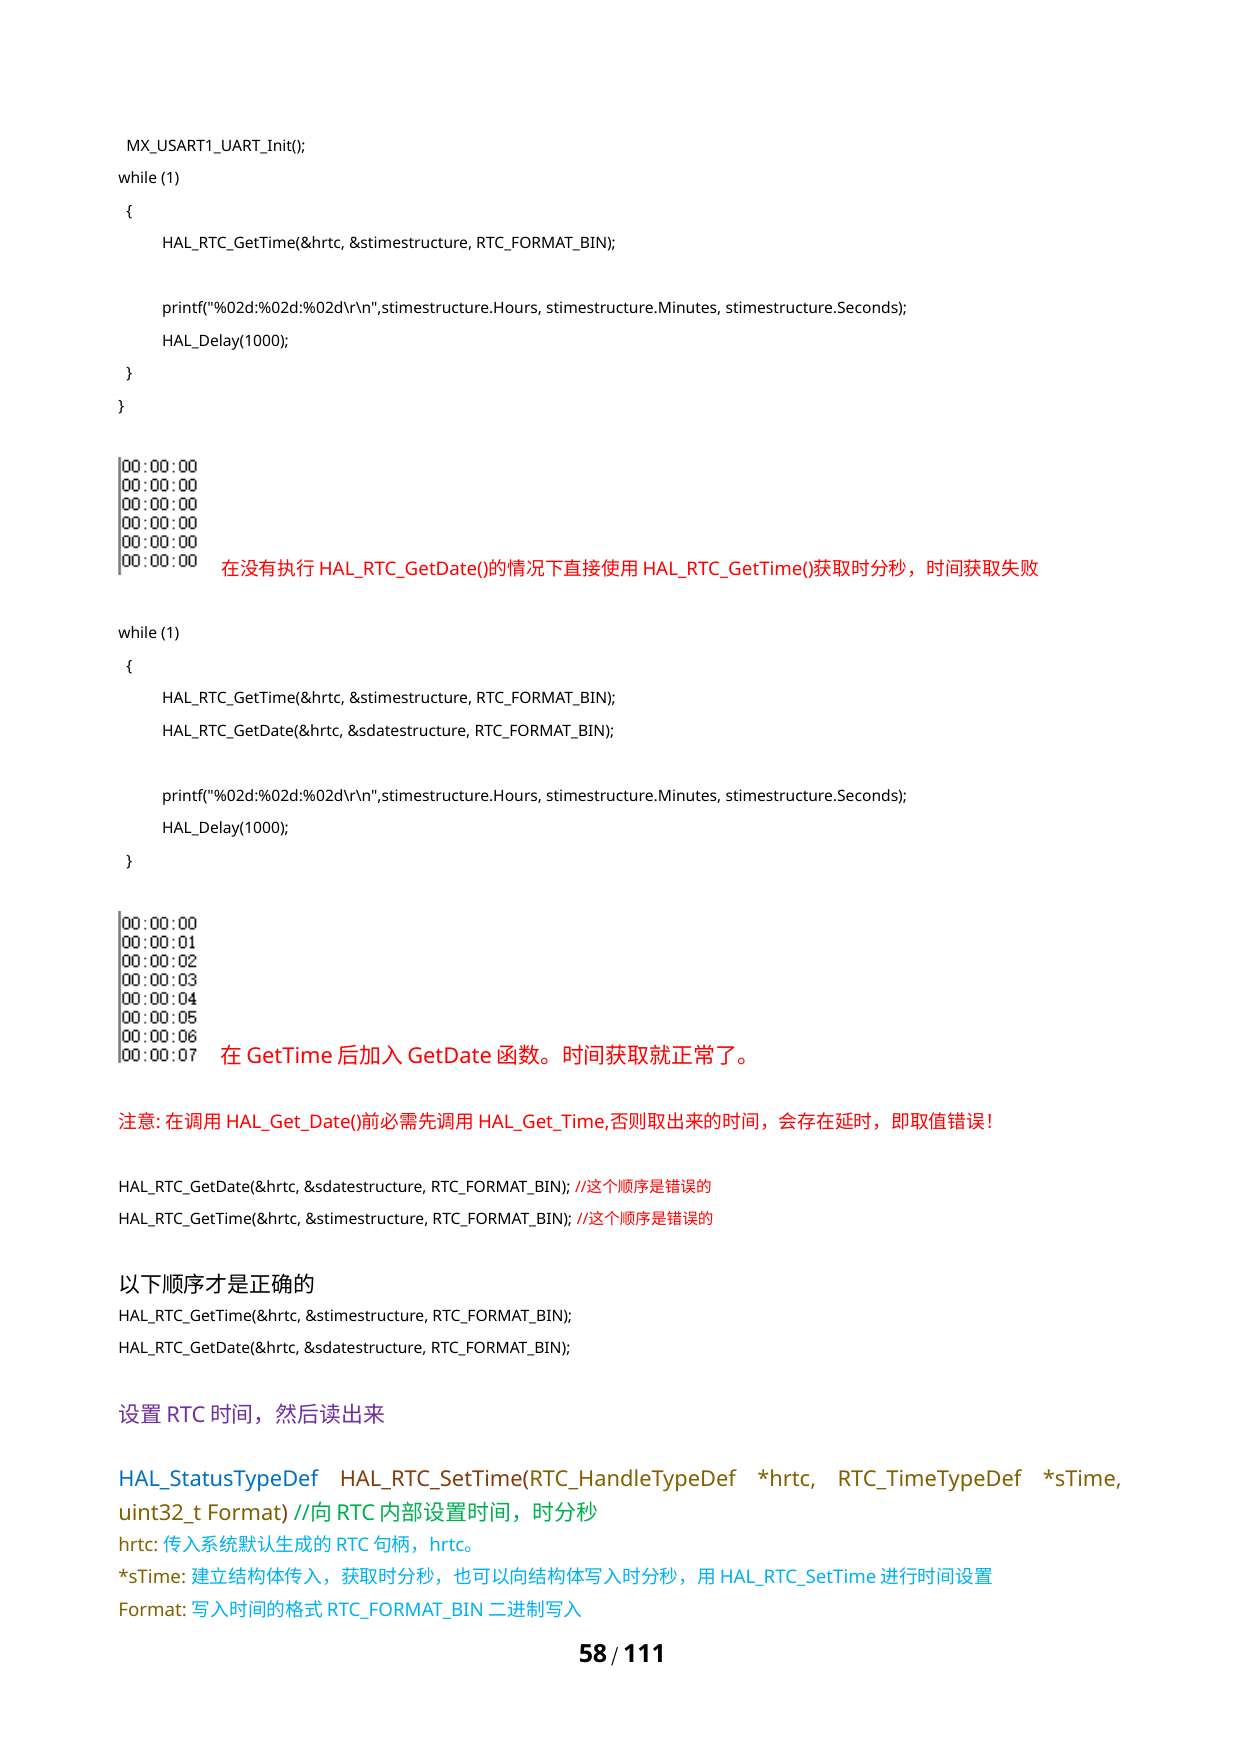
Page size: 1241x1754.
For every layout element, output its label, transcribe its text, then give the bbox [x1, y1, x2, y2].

text 注意: 在调用HAL_Get_Date()前必需先调用HAL_Get_Time,否则取出来的时间，会存在延时，即取值错误！ [118, 1104, 1122, 1137]
text 以下顺序才是正确的 [118, 1267, 1122, 1299]
text { [118, 194, 1122, 227]
text HAL_Delay(1000); [118, 812, 1122, 844]
picture [118, 911, 220, 1063]
text HAL_RTC_GetDate(&hrtc, &sdatestructure, RTC_FORMAT_BIN); [118, 714, 1122, 747]
text } [118, 357, 1122, 389]
picture [539, 1577, 545, 1584]
text HAL_RTC_GetTime(&hrtc, &stimestructure, RTC_FORMAT_BIN); [118, 682, 1122, 714]
text } [118, 389, 1122, 422]
text while (1) [118, 617, 1122, 649]
text { [118, 649, 1122, 682]
text while (1) [118, 162, 1122, 194]
picture [239, 1577, 245, 1584]
text Format: 写入时间的格式RTC_FORMAT_BIN 二进制写入 [118, 1592, 1122, 1624]
text HAL_StatusTypeDef HAL_RTC_SetTime(RTC_HandleTypeDef *hrtc, RTC_TimeTypeDef *sTime, uint32_t Format) //向RTC内部设置时间，时分秒 [118, 1462, 1122, 1527]
text HAL_RTC_GetTime(&hrtc, &stimestructure, RTC_FORMAT_BIN); //这个顺序是错误的 [118, 1202, 1122, 1234]
text HAL_RTC_GetTime(&hrtc, &stimestructure, RTC_FORMAT_BIN); [118, 1299, 1122, 1332]
text 设置RTC时间，然后读出来 [118, 1397, 1122, 1429]
text printf("%02d:%02d:%02d\r\n",stimestructure.Hours, stimestructure.Minutes, stimestructure.Seconds); [118, 779, 1122, 812]
text HAL_RTC_GetDate(&hrtc, &sdatestructure, RTC_FORMAT_BIN); //这个顺序是错误的 [118, 1169, 1122, 1202]
text 在没有执行HAL_RTC_GetDate()的情况下直接使用HAL_RTC_GetTime()获取时分秒，时间获取失败 [118, 454, 1122, 584]
picture [405, 1540, 409, 1550]
text HAL_RTC_GetTime(&hrtc, &stimestructure, RTC_FORMAT_BIN); [118, 227, 1122, 259]
text MX_USART1_UART_Init(); [118, 129, 1122, 162]
picture [118, 457, 222, 575]
text hrtc: 传入系统默认生成的RTC句柄，hrtc。 [118, 1527, 1122, 1559]
text } [118, 844, 1122, 877]
text HAL_RTC_GetDate(&hrtc, &sdatestructure, RTC_FORMAT_BIN); [118, 1332, 1122, 1364]
text 在GetTime后加入GetDate函数。时间获取就正常了。 [118, 909, 1122, 1072]
text printf("%02d:%02d:%02d\r\n",stimestructure.Hours, stimestructure.Minutes, stimestructure.Seconds); [118, 292, 1122, 324]
text HAL_Delay(1000); [118, 324, 1122, 357]
text *sTime: 建立结构体传入，获取时分秒，也可以向结构体写入时分秒，用HAL_RTC_SetTime进行时间设置 [118, 1559, 1122, 1592]
